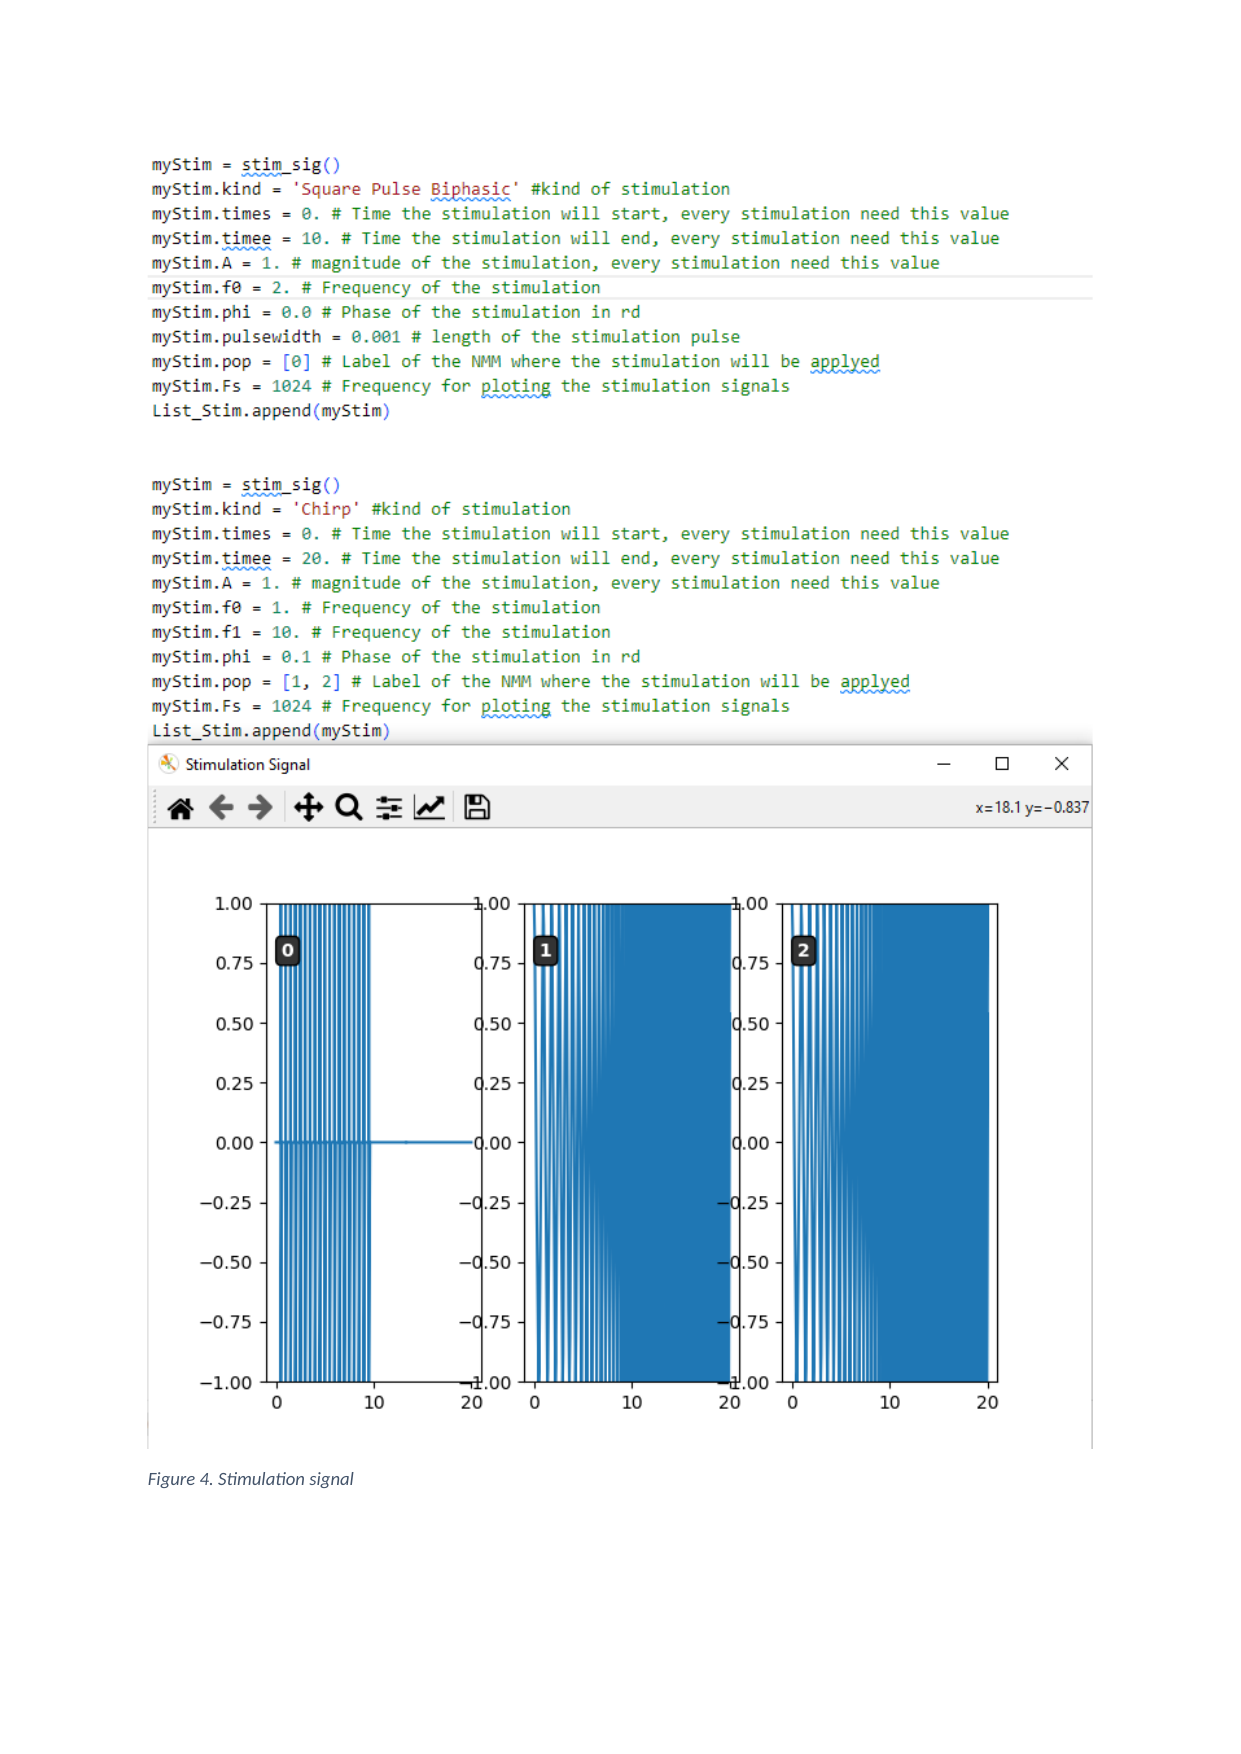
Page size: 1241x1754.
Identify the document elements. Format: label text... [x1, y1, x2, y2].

picture [147, 147, 1093, 1449]
text Figure 4. Stimulation signal [148, 1467, 1093, 1490]
